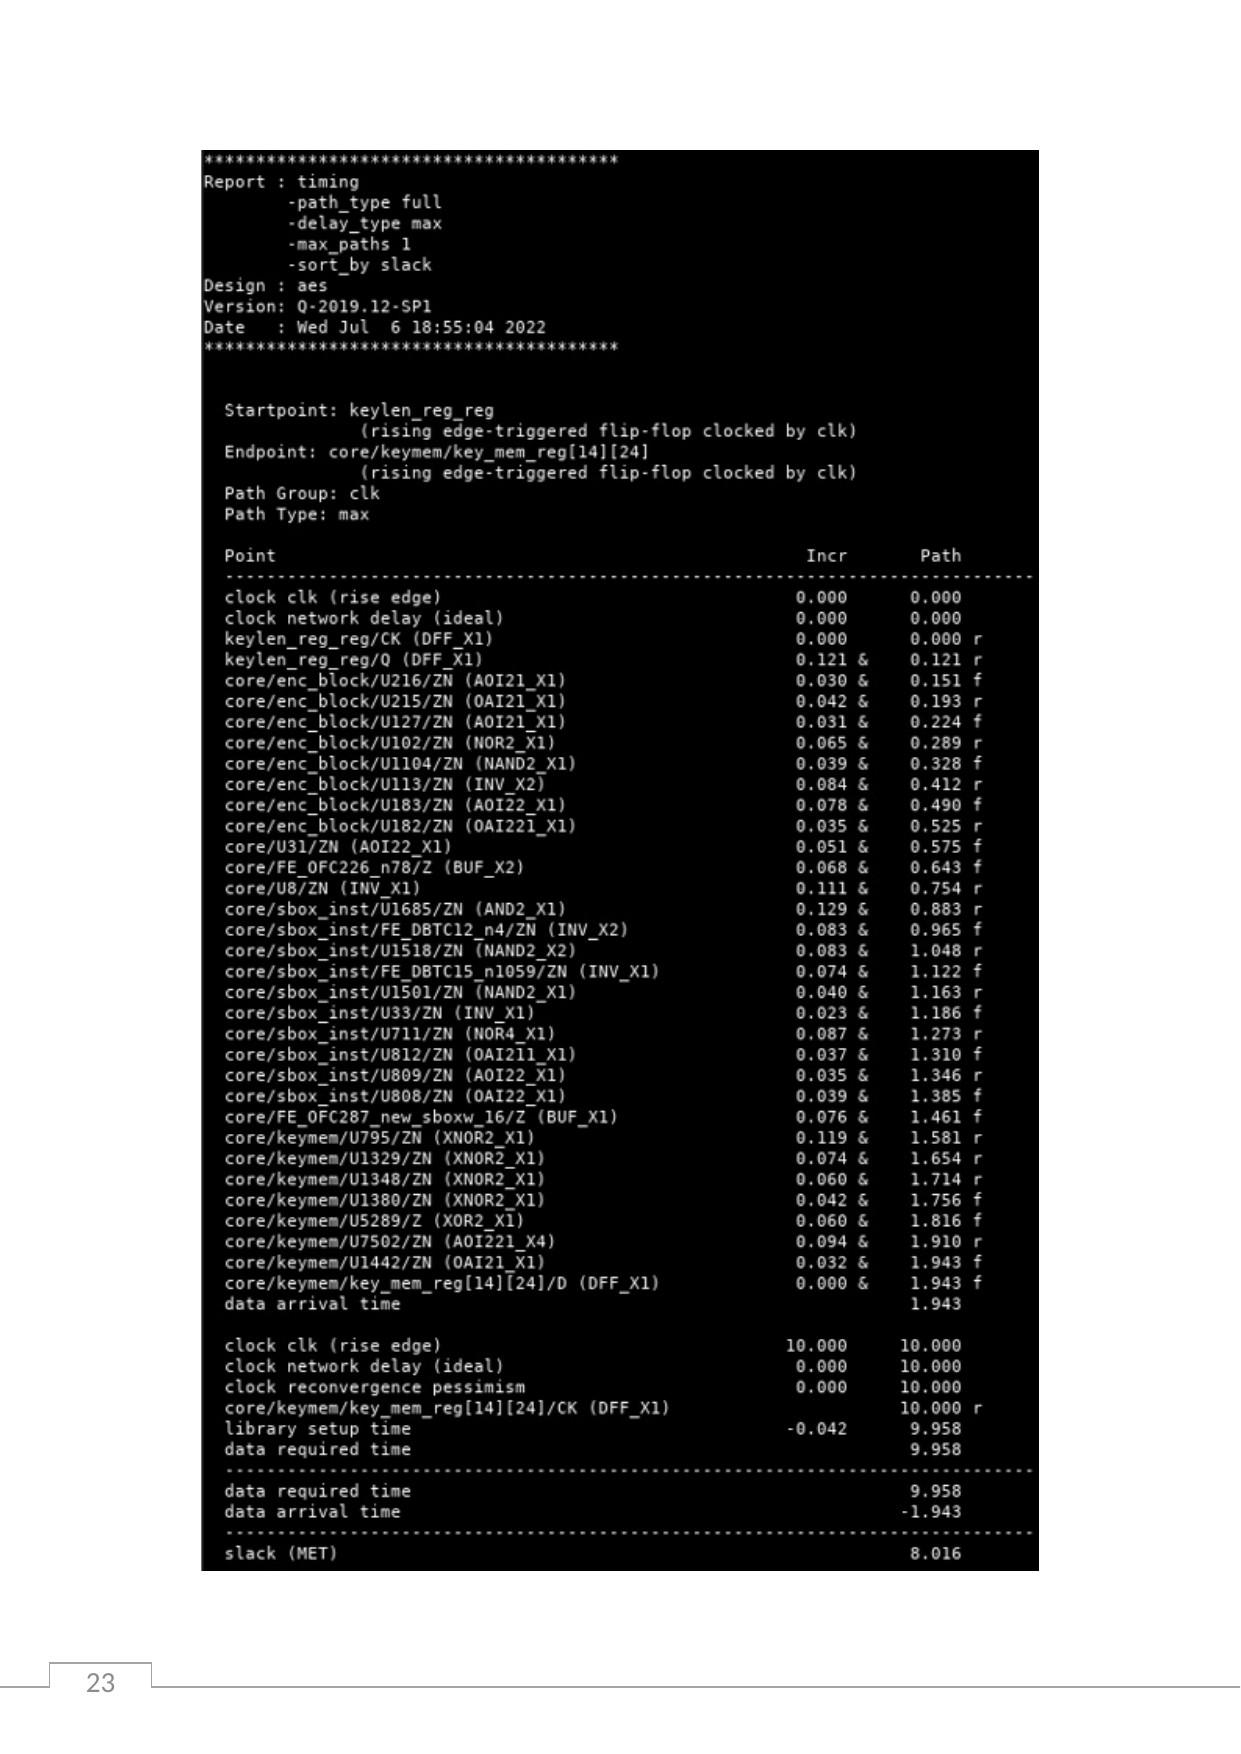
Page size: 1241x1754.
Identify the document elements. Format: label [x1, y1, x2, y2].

picture [201, 150, 1039, 1571]
